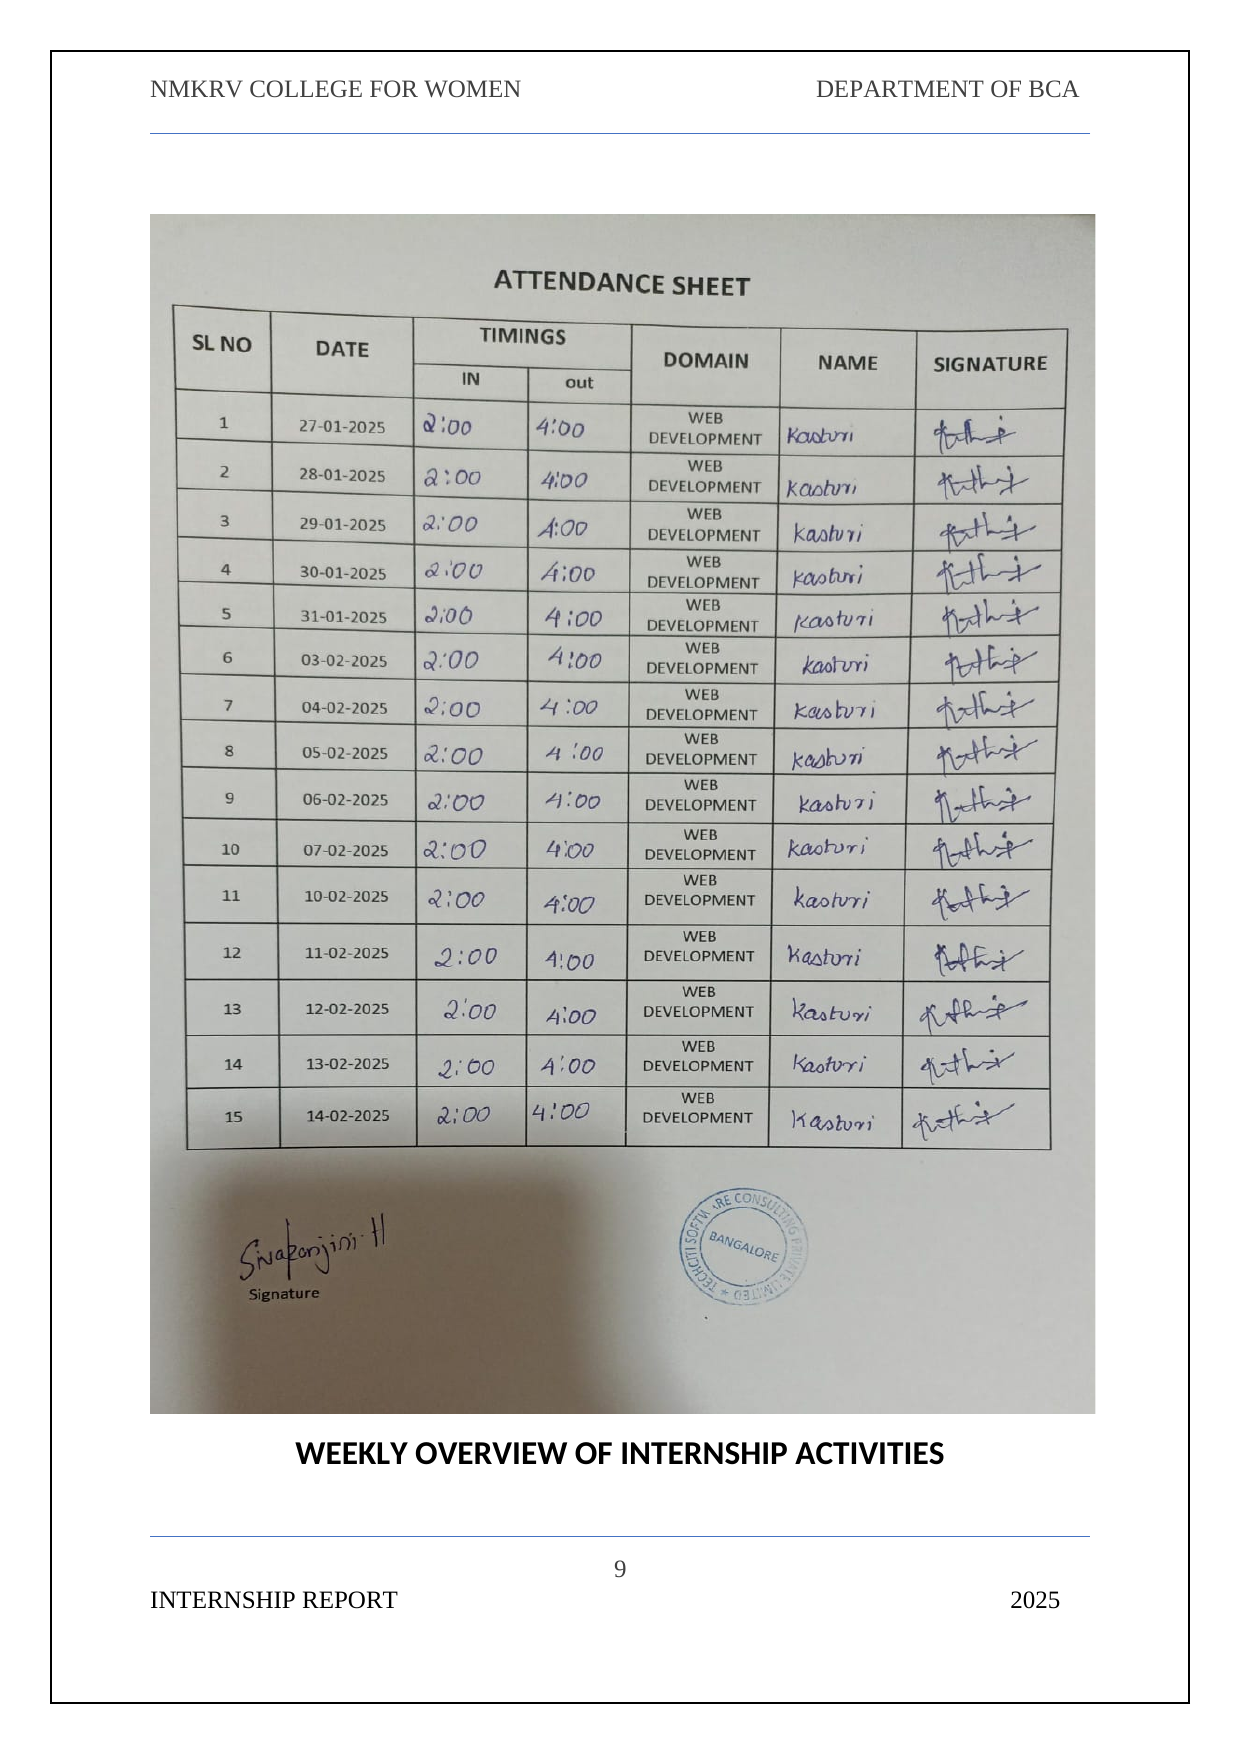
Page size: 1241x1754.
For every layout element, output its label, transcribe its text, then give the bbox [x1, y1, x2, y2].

text WEEKLY OVERVIEW OF INTERNSHIP ACTIVITIES [150, 1432, 1090, 1473]
picture [150, 214, 1096, 1414]
